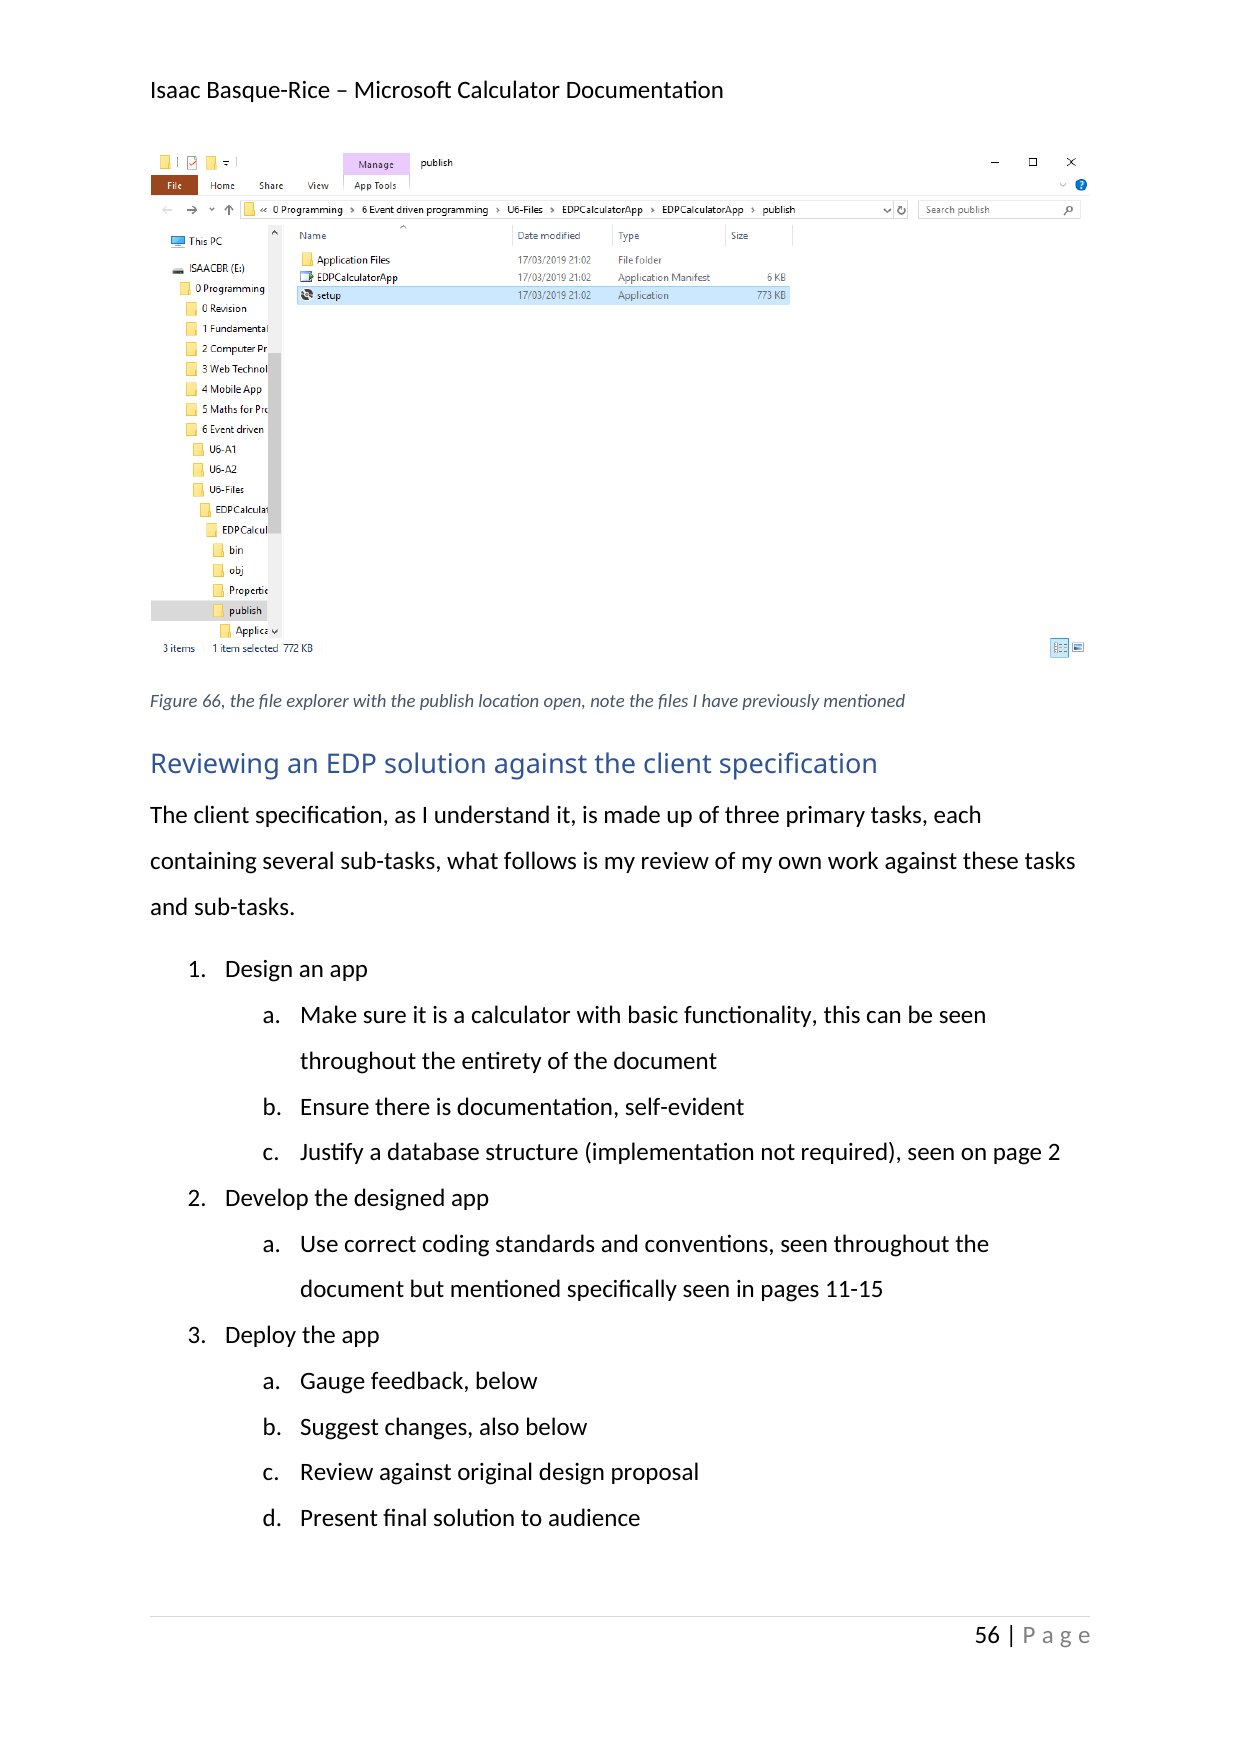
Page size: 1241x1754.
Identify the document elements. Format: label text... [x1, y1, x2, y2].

list Make sure it is a calculator with basic functionality, this can be seen throughout the entirety of the document [262, 999, 1090, 1076]
list Suggest changes, also below [262, 1411, 1090, 1441]
list Develop the designed app [187, 1182, 1090, 1213]
list Design an app [187, 953, 1090, 984]
list Review against original design proposal [262, 1457, 1090, 1487]
list Use correct coding standards and conventions, seen throughout the document but mentioned specifically seen in pages 11-15 [262, 1228, 1090, 1304]
list Deploy the app [187, 1319, 1090, 1350]
text Figure 66, the file explorer with the publish location open, note the files I have previously mentioned [150, 689, 1090, 712]
subtitle Reviewing an EDP solution against the client specification [150, 744, 1090, 781]
list Present final solution to audience [262, 1502, 1090, 1533]
picture [150, 150, 1091, 658]
text The client specification, as I understand it, is made up of three primary tasks, each containing several sub-tasks, what follows is my review of my own work against these tasks and sub-tasks. [150, 800, 1090, 922]
list Gauge feedback, below [262, 1365, 1090, 1396]
list Ensure there is documentation, self-evident [262, 1091, 1090, 1121]
list Justify a database structure (implementation not required), seen on page 2 [262, 1136, 1090, 1167]
